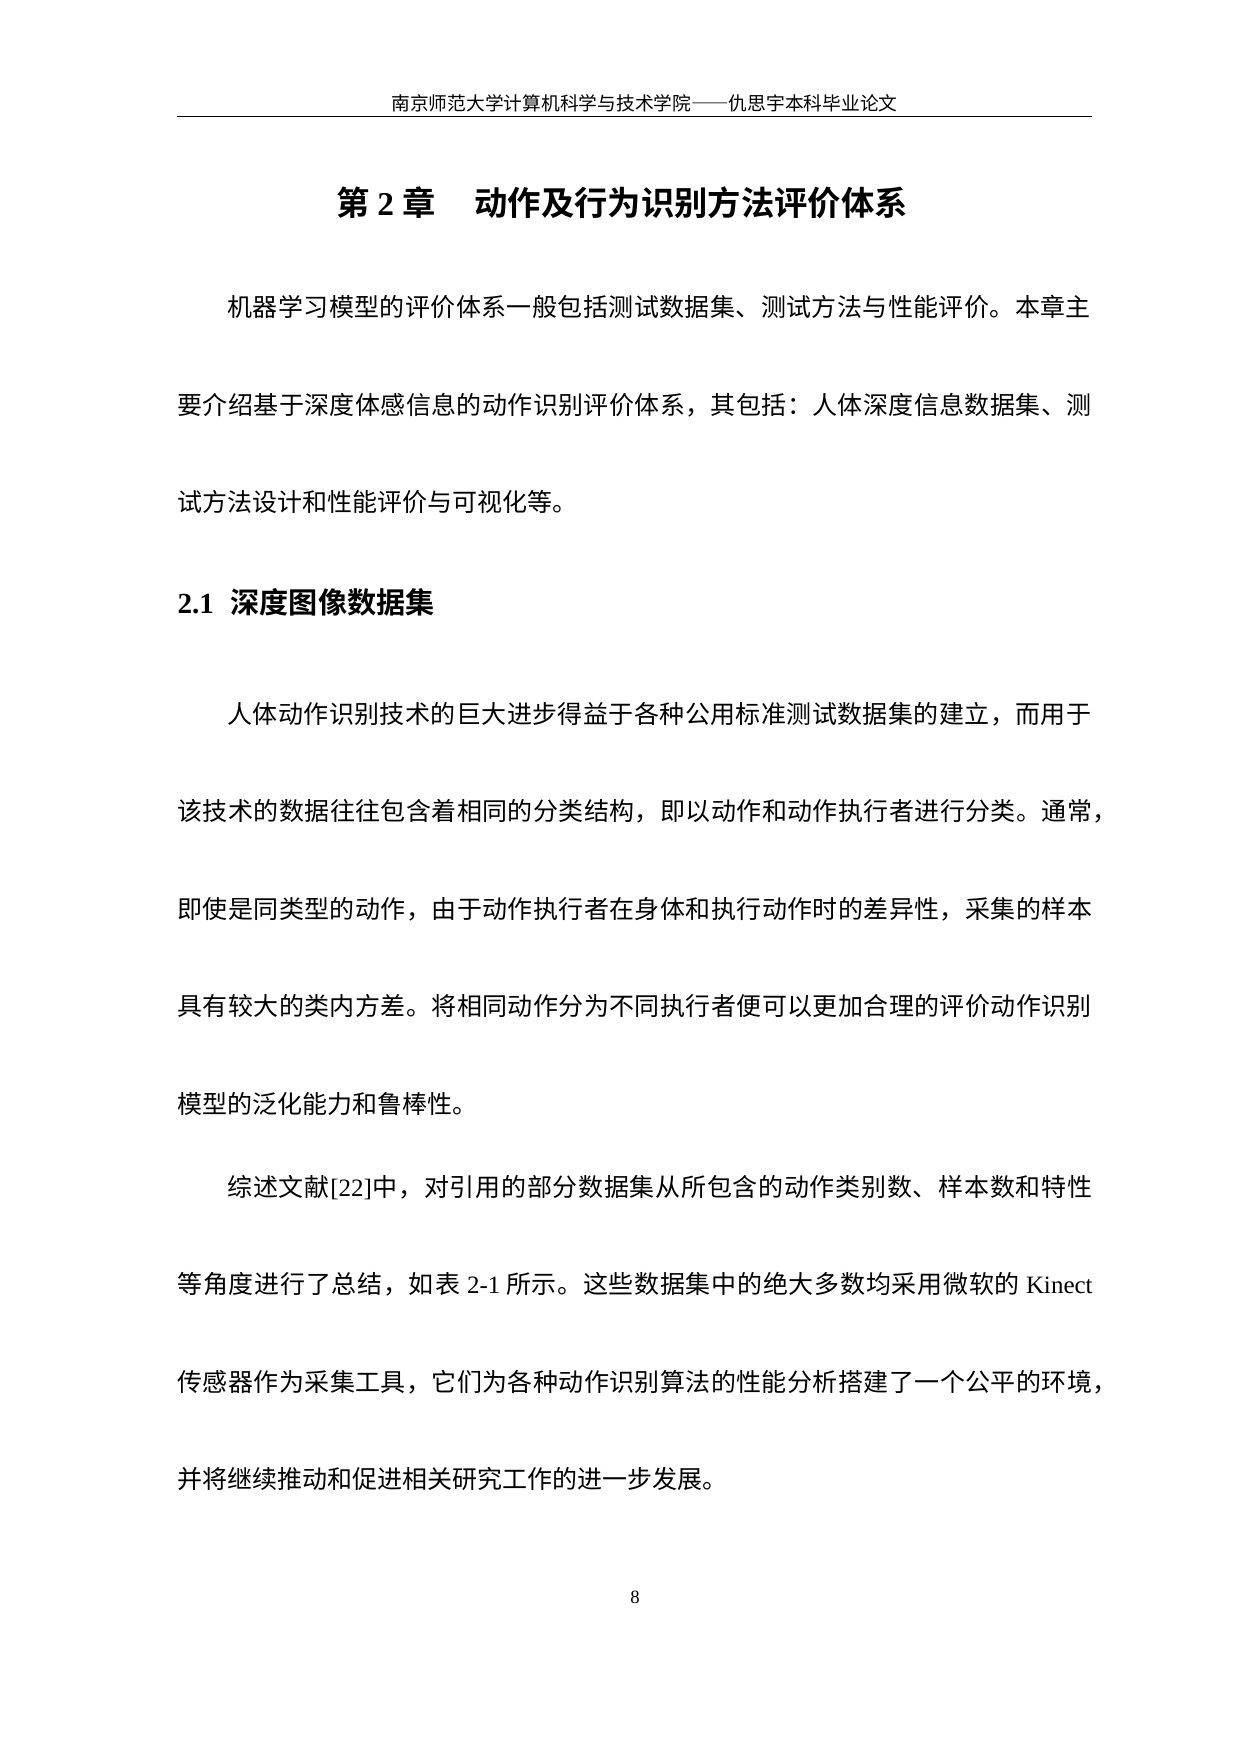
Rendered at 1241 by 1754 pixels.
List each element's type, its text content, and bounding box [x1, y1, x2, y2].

text 综述文献[22]中，对引用的部分数据集从所包含的动作类别数、样本数和特性等角度进行了总结，如表 2-1所示。这些数据集中的绝大多数均采用微软的Kinect传感器作为采集工具，它们为各种动作识别算法的性能分析搭建了一个公平的环境，并将继续推动和促进相关研究工作的进一步发展。 [177, 1153, 1092, 1511]
subtitle 深度图像数据集 [177, 568, 1092, 633]
text 人体动作识别技术的巨大进步得益于各种公用标准测试数据集的建立，而用于该技术的数据往往包含着相同的分类结构，即以动作和动作执行者进行分类。通常，即使是同类型的动作，由于动作执行者在身体和执行动作时的差异性，采集的样本具有较大的类内方差。将相同动作分为不同执行者便可以更加合理的评价动作识别模型的泛化能力和鲁棒性。 [177, 680, 1092, 1135]
text 机器学习模型的评价体系一般包括测试数据集、测试方法与性能评价。本章主要介绍基于深度体感信息的动作识别评价体系，其包括：人体深度信息数据集、测试方法设计和性能评价与可视化等。 [177, 273, 1092, 533]
subtitle 动作及行为识别方法评价体系 [201, 168, 1092, 233]
